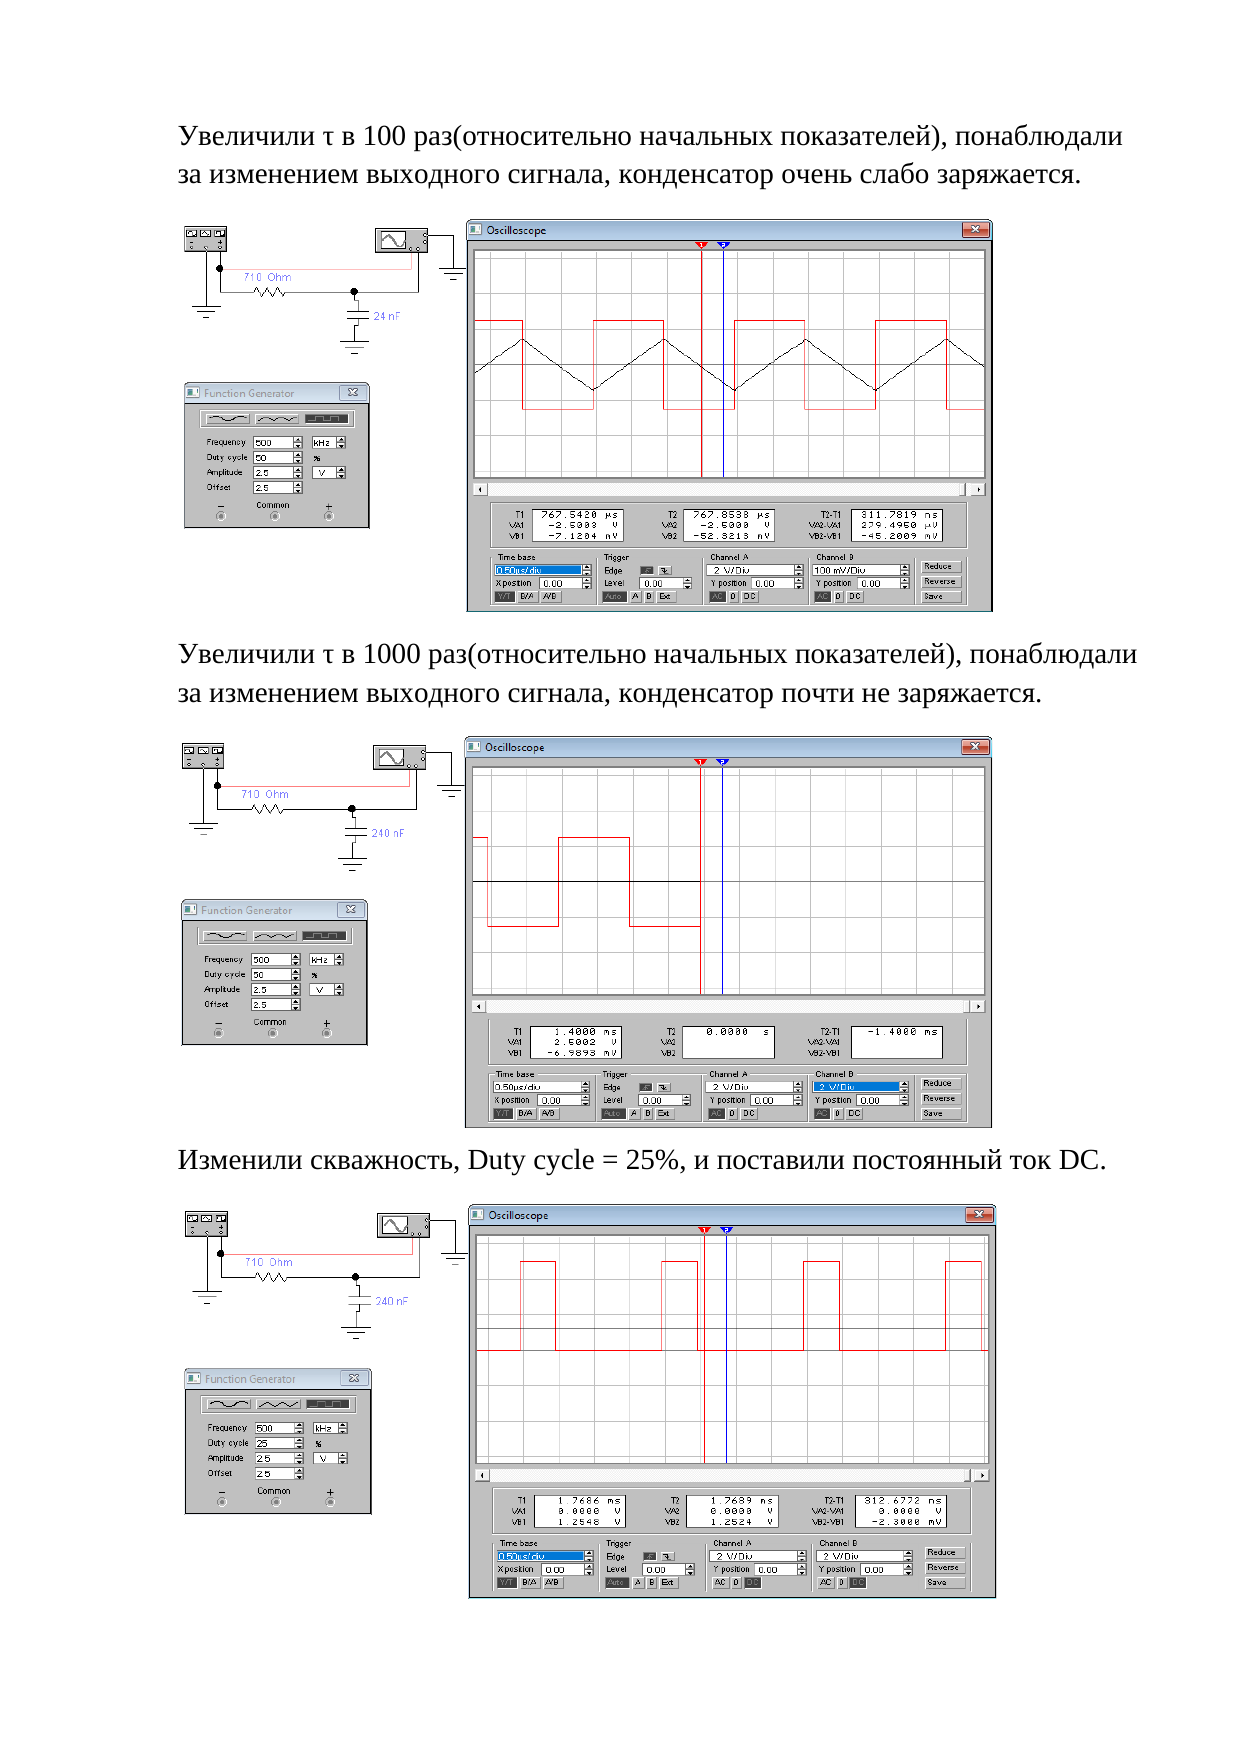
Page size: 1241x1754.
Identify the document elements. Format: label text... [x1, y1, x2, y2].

picture [177, 1201, 997, 1599]
picture [177, 734, 993, 1128]
text Увеличили τ в 100 раз(относительно начальных показателей), понаблюдали за изменением выходного сигнала, конденсатор очень слабо заряжается. [177, 118, 1152, 190]
picture [177, 216, 994, 612]
text Изменили скважность, Duty cycle = 25%, и поставили постоянный ток DC. [177, 1142, 1152, 1176]
text Увеличили τ в 1000 раз(относительно начальных показателей), понаблюдали за изменением выходного сигнала, конденсатор почти не заряжается. [177, 636, 1152, 708]
